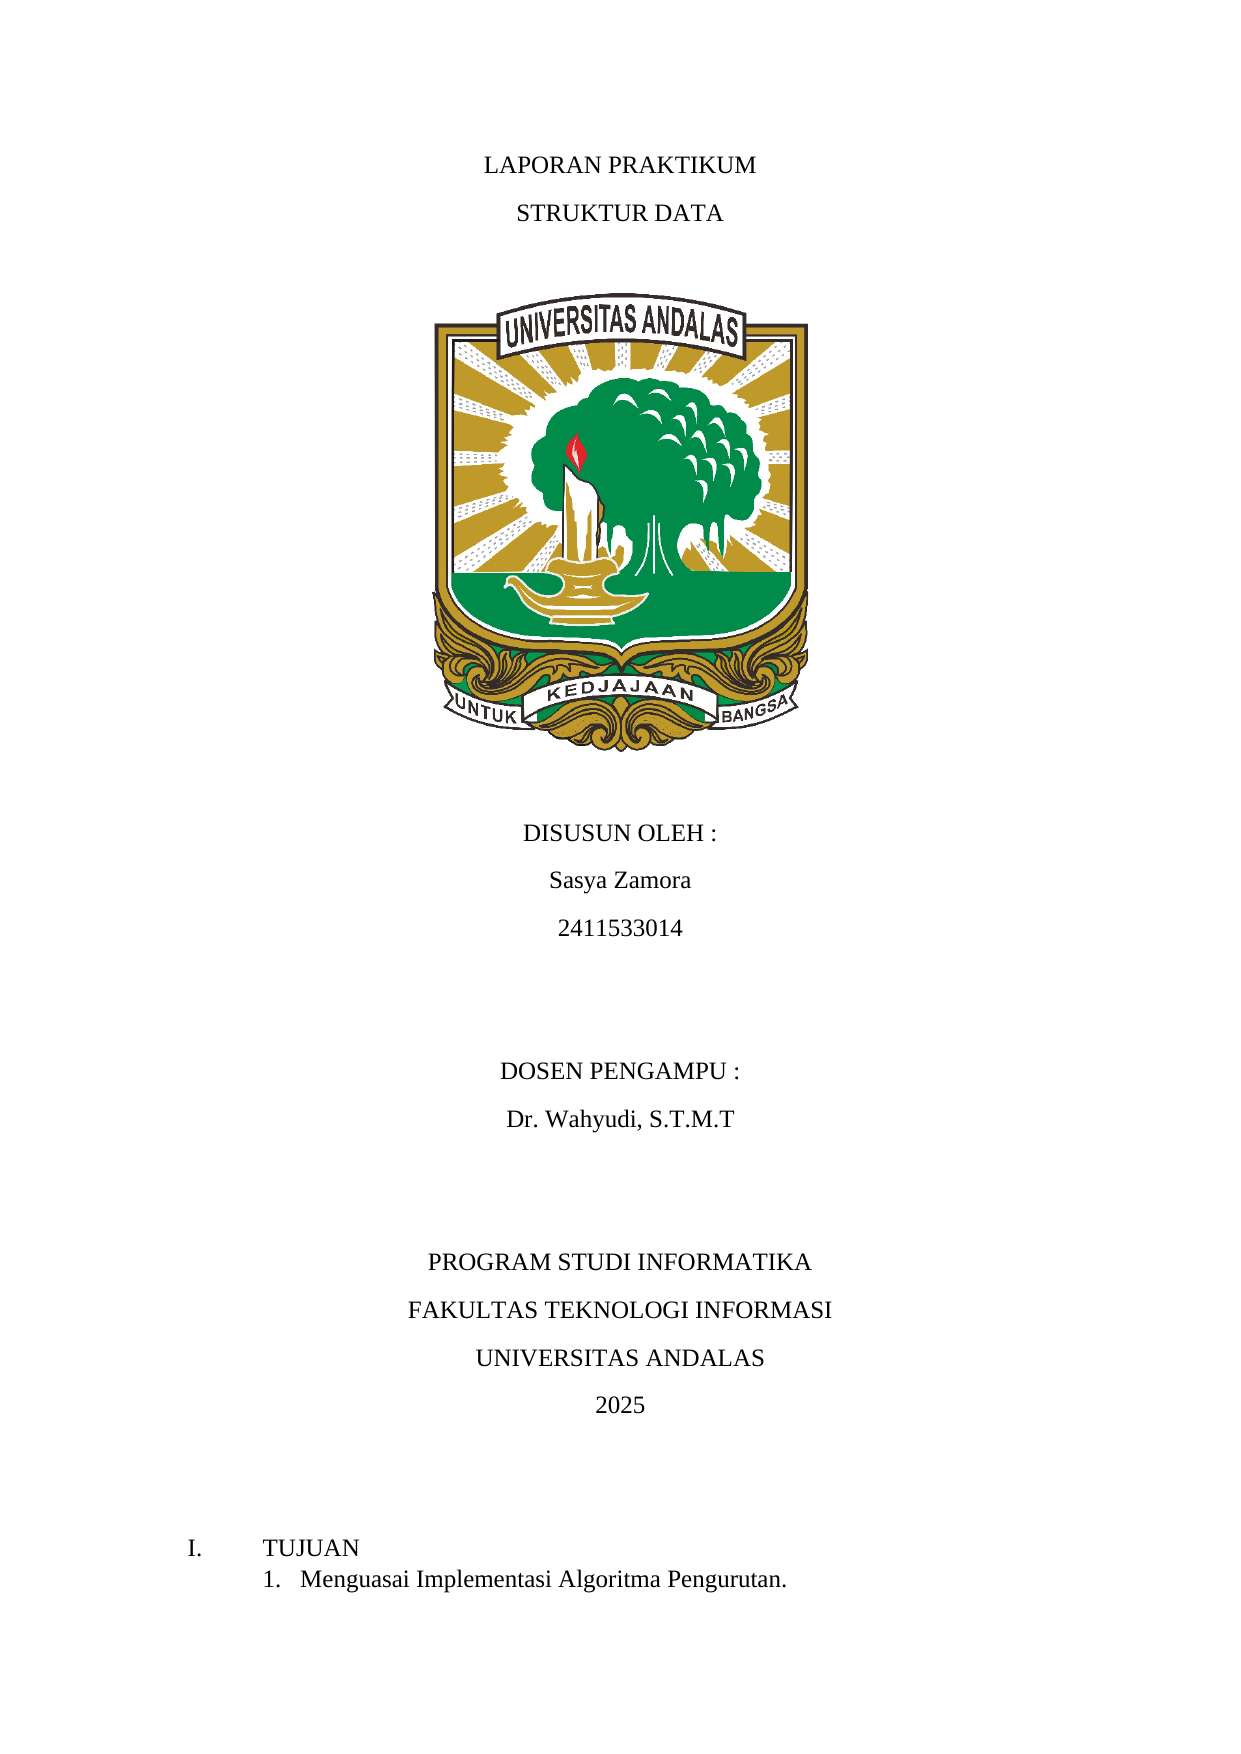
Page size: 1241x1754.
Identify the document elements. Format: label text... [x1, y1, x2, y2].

text FAKULTAS TEKNOLOGI INFORMASI [150, 1295, 1090, 1324]
picture [432, 293, 809, 752]
text 2411533014 [150, 913, 1090, 942]
text DOSEN PENGAMPU : [150, 1056, 1090, 1085]
text 2025 [150, 1390, 1090, 1419]
list TUJUAN [187, 1533, 1090, 1562]
text LAPORAN PRAKTIKUM [150, 150, 1090, 179]
text Sasya Zamora [150, 866, 1090, 894]
list Menguasai Implementasi Algoritma Pengurutan. [262, 1564, 1090, 1593]
text UNIVERSITAS ANDALAS [150, 1343, 1090, 1371]
text DISUSUN OLEH : [150, 818, 1090, 847]
text STRUKTUR DATA [150, 198, 1090, 226]
text PROGRAM STUDI INFORMATIKA [150, 1247, 1090, 1276]
text Dr. Wahyudi, S.T.M.T [150, 1104, 1090, 1133]
